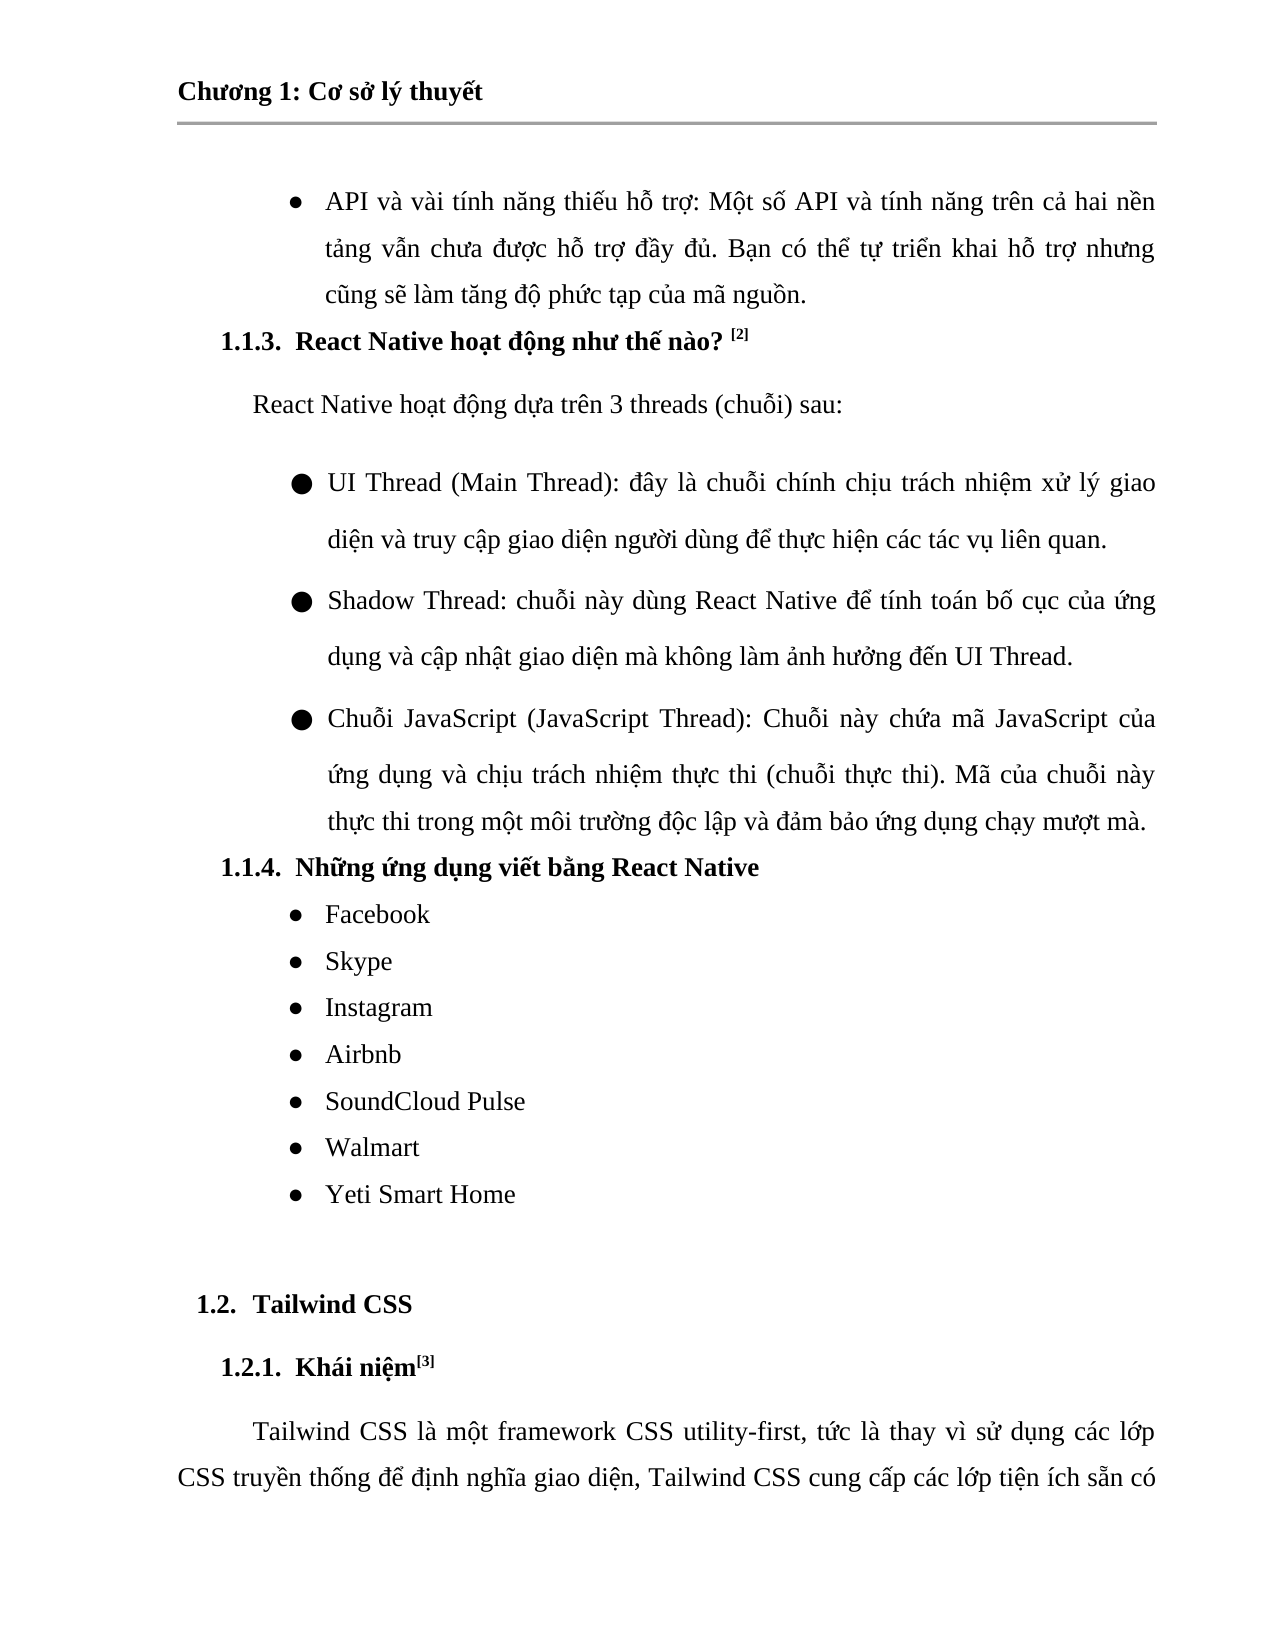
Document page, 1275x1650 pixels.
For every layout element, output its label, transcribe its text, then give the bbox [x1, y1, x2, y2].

list Chuỗi JavaScript (JavaScript Thread): Chuỗi này chứa mã JavaScript của ứng dụng và chịu trách nhiệm thực thi (chuỗi thực thi). Mã của chuỗi này thực thi trong một môi trường độc lập và đảm bảo ứng dụng chạy mượt mà. [290, 687, 1157, 836]
list Skype [287, 945, 1157, 976]
list Shadow Thread: chuỗi này dùng React Native để tính toán bố cục của ứng dụng và cập nhật giao diện mà không làm ảnh hưởng đến UI Thread. [290, 569, 1157, 672]
list SoundCloud Pulse [287, 1085, 1157, 1116]
list API và vài tính năng thiếu hỗ trợ: Một số API và tính năng trên cả hai nền tảng vẫn chưa được hỗ trợ đầy đủ. Bạn có thể tự triển khai hỗ trợ nhưng cũng sẽ làm tăng độ phức tạp của mã nguồn. [287, 185, 1157, 309]
list UI Thread (Main Thread): đây là chuỗi chính chịu trách nhiệm xử lý giao diện và truy cập giao diện người dùng để thực hiện các tác vụ liên quan. [290, 452, 1157, 554]
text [177, 1415, 1157, 1493]
text React Native hoạt động dựa trên 3 threads (chuỗi) sau: [252, 388, 1157, 419]
list React Native hoạt động như thế nào? [2] [220, 325, 1157, 356]
list Airbnb [287, 1038, 1157, 1069]
list Instagram [287, 991, 1157, 1023]
list Khái niệm[3] [220, 1351, 1157, 1383]
subtitle Tailwind CSS [196, 1288, 1157, 1319]
list Yeti Smart Home [287, 1178, 1157, 1209]
list Walmart [287, 1131, 1157, 1163]
list Facebook [287, 898, 1157, 929]
list Những ứng dụng viết bằng React Native [220, 851, 1157, 883]
